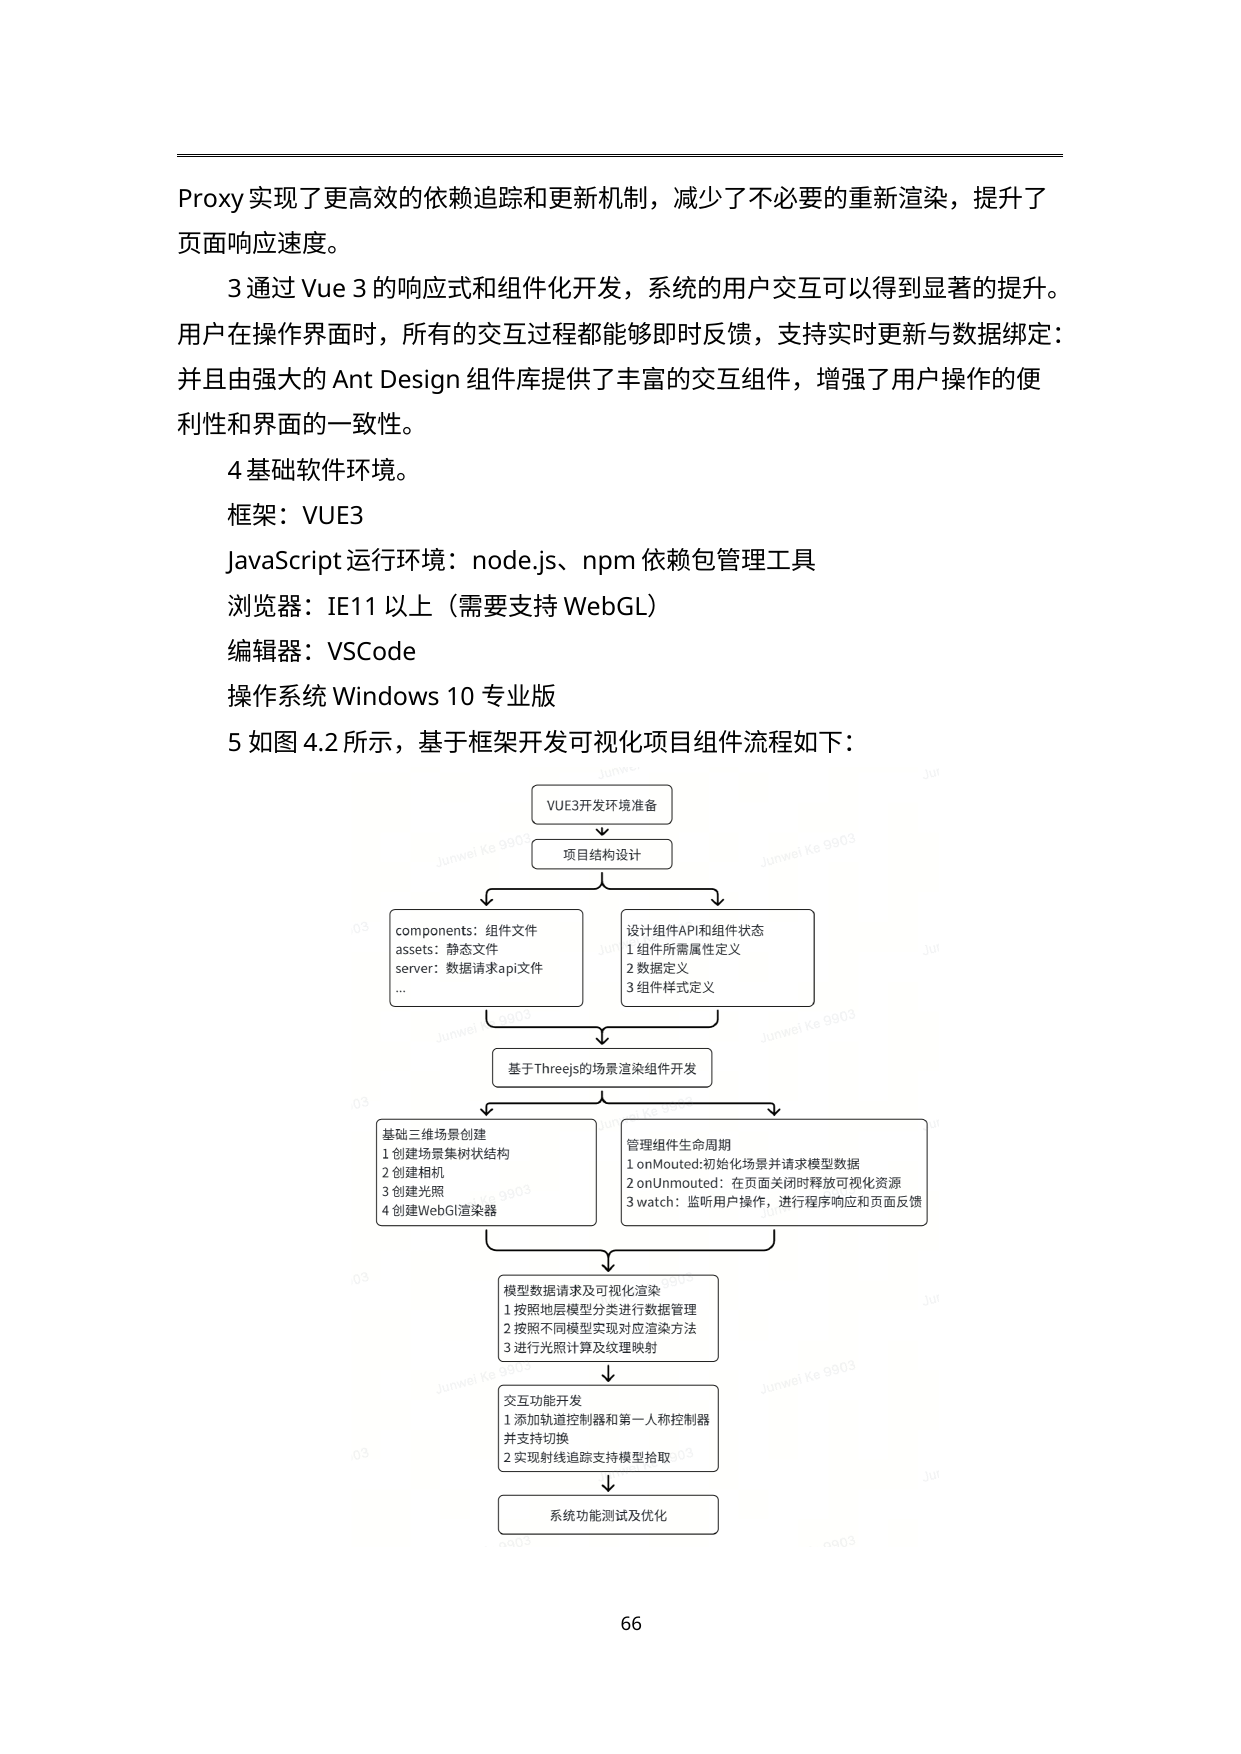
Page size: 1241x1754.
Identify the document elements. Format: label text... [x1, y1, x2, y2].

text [177, 178, 1063, 260]
text 5 如图4.2所示，基于框架开发可视化项目组件流程如下： [177, 722, 1063, 758]
text 编辑器：VSCode [177, 631, 1063, 668]
text 框架：VUE3 [177, 495, 1063, 532]
text 3通过Vue 3的响应式和组件化开发，系统的用户交互可以得到显著的提升。用户在操作界面时，所有的交互过程都能够即时反馈，支持实时更新与数据绑定：并且由强大的Ant Design组件库提供了丰富的交互组件，增强了用户操作的便利性和界面的一致性。 [177, 269, 1063, 441]
text 操作系统Windows 10 专业版 [177, 677, 1063, 713]
text JavaScript运行环境：node.js、npm依赖包管理工具 [177, 541, 1063, 577]
picture [351, 767, 939, 1547]
text 浏览器：IE11以上（需要支持WebGL） [177, 586, 1063, 622]
text 4基础软件环境。 [177, 450, 1063, 486]
